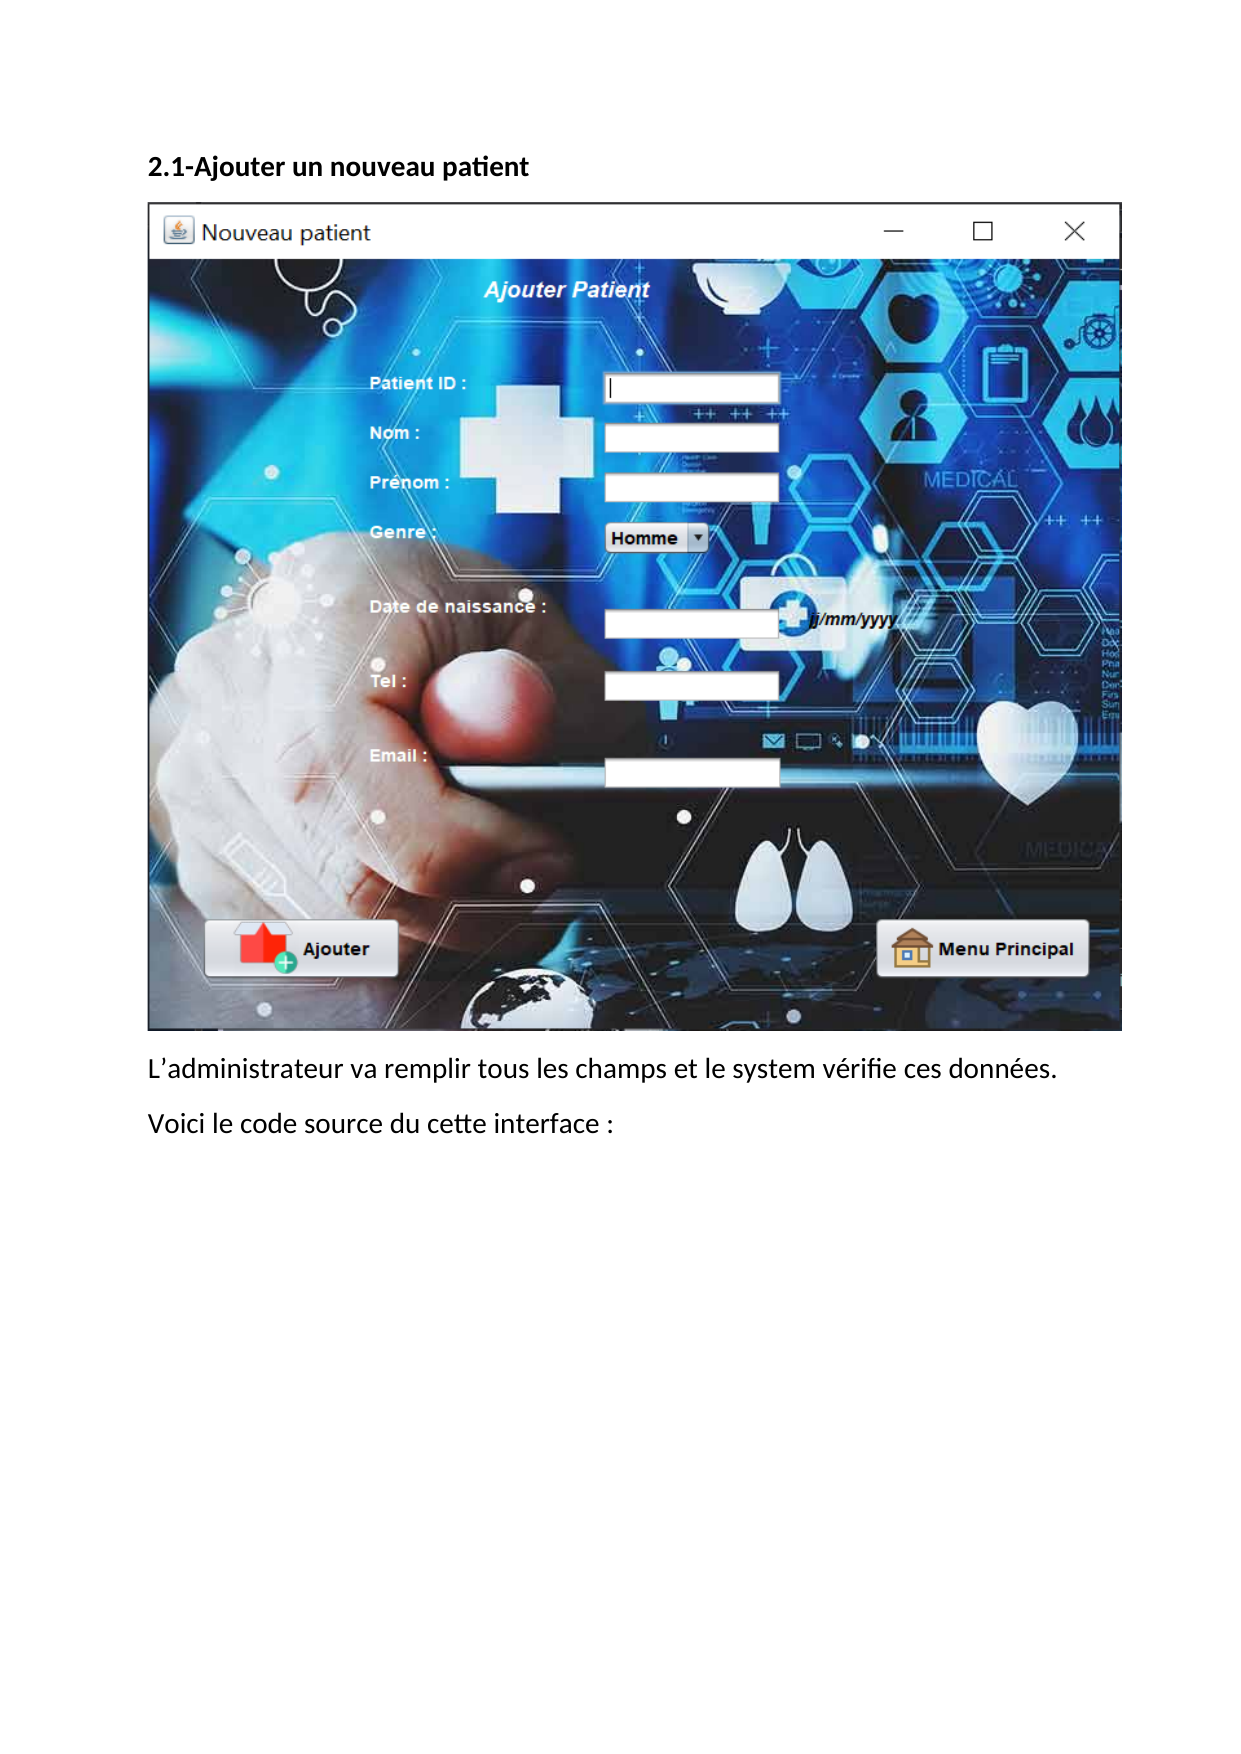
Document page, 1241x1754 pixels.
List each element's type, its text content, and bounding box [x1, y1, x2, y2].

text 2.1-Ajouter un nouveau patient [148, 148, 1093, 183]
picture [147, 202, 1122, 1031]
text L’administrateur va remplir tous les champs et le system vérifie ces données. [148, 1050, 1093, 1085]
text Voici le code source du cette interface : [148, 1105, 1093, 1141]
